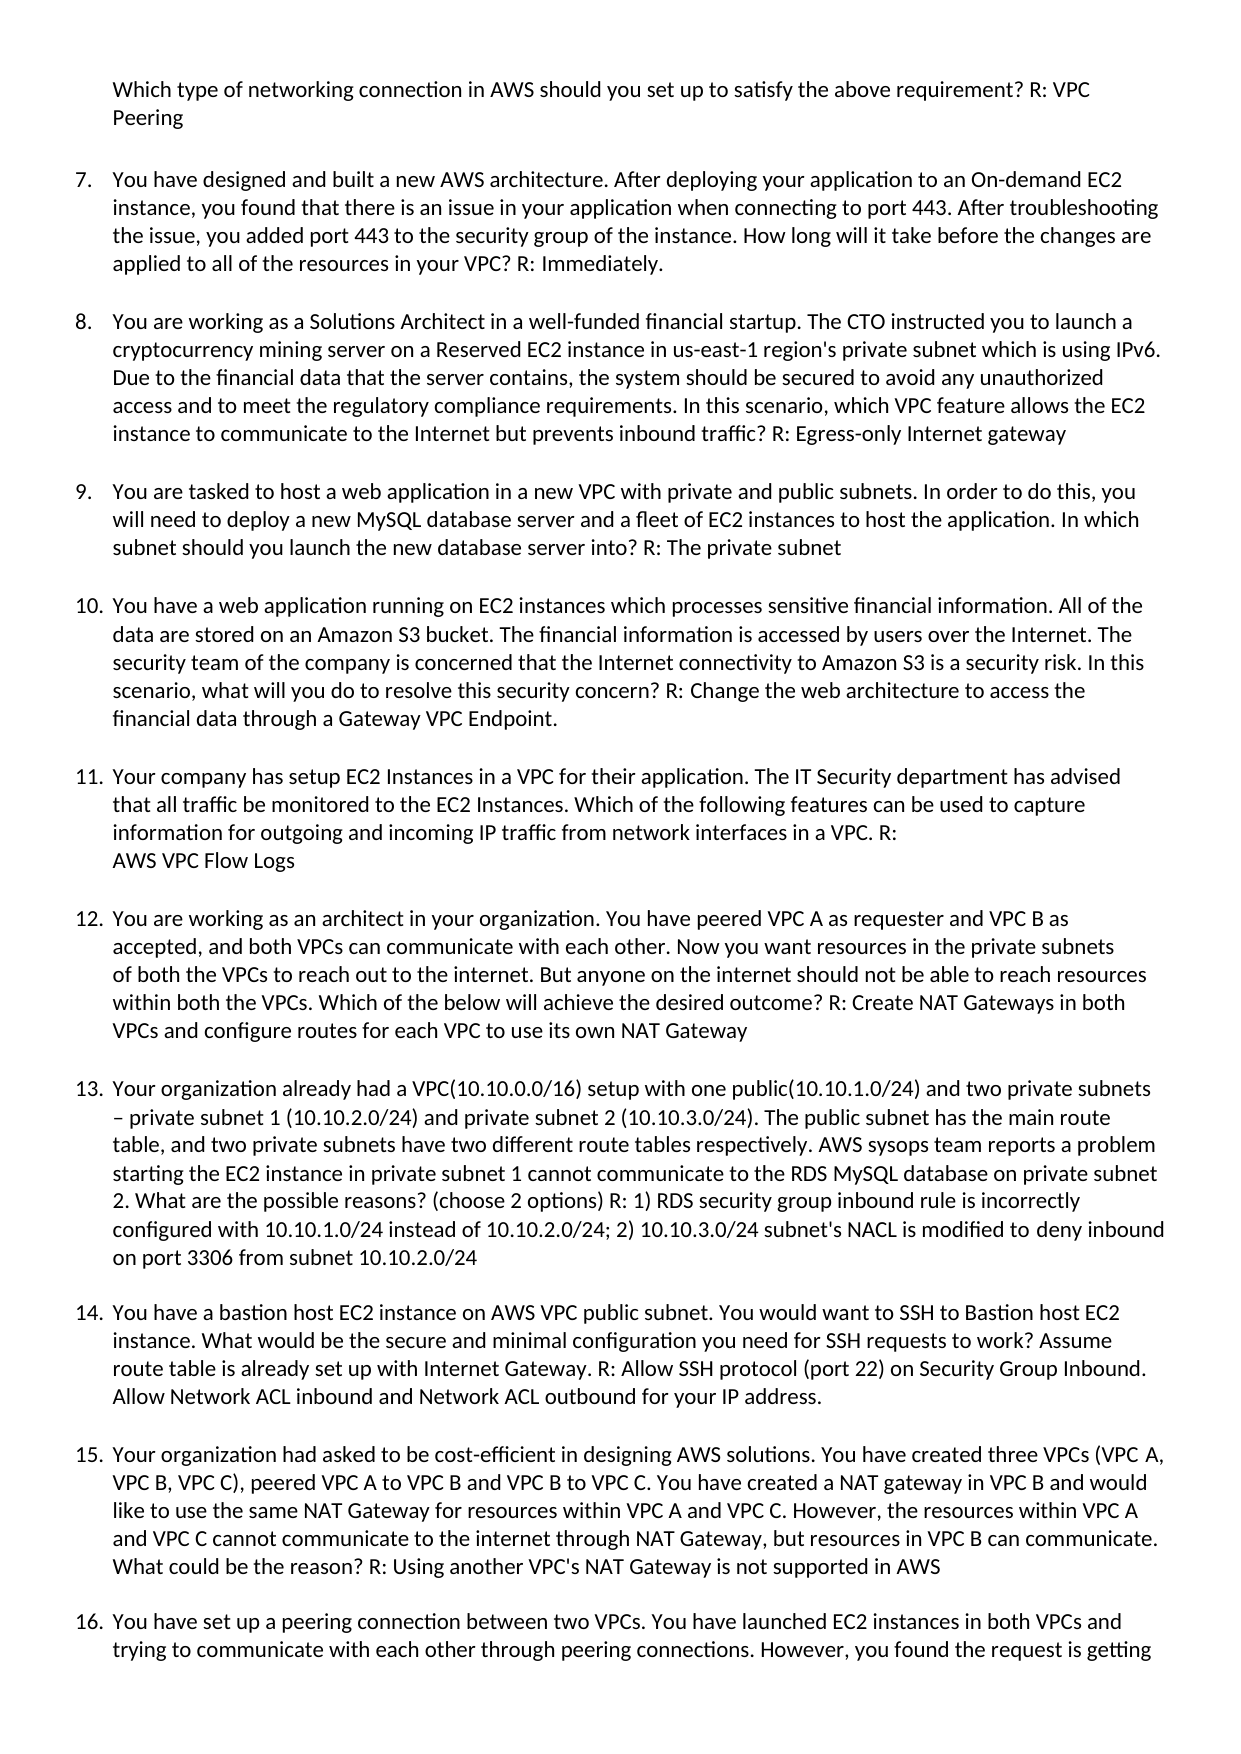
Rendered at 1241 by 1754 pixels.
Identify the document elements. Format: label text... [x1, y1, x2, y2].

list You are tasked to host a web application in a new VPC with private and public subnets. In order to do this, you will need to deploy a new MySQL database server and a fleet of EC2 instances to host the application. In which subnet should you launch the new database server into? R: The private subnet [75, 477, 1165, 561]
list You have a web application running on EC2 instances which processes sensitive financial information. All of the data are stored on an Amazon S3 bucket. The financial information is accessed by users over the Internet. The security team of the company is concerned that the Internet connectivity to Amazon S3 is a security risk. In this scenario, what will you do to resolve this security concern? R: ​Change the web architecture to access the financial data through a Gateway VPC Endpoint. [75, 592, 1165, 732]
list Your organization had asked to be cost-efficient in designing AWS solutions. You have created three VPCs (VPC A, VPC B, VPC C), peered VPC A to VPC B and VPC B to VPC C. You have created a NAT gateway in VPC B and would like to use the same NAT Gateway for resources within VPC A and VPC C. However, the resources within VPC A and VPC C cannot communicate to the internet through NAT Gateway, but resources in VPC B can communicate. What could be the reason? R: Using another VPC's NAT Gateway is not supported in AWS [75, 1440, 1165, 1580]
list You are working as an architect in your organization. You have peered VPC A as requester and VPC B as accepted, and both VPCs can communicate with each other. Now you want resources in the private subnets of both the VPCs to reach out to the internet. But anyone on the internet should not be able to reach resources within both the VPCs. Which of the below will achieve the desired outcome? R: Create NAT Gateways in both VPCs and configure routes for each VPC to use its own NAT Gateway [75, 904, 1165, 1044]
list You have designed and built a new AWS architecture. After deploying your application to an On-demand EC2 instance, you found that there is an issue in your application when connecting to port 443. After troubleshooting the issue, you added port 443 to the security group of the instance. How long will it take before the changes are applied to all of the resources in your VPC? R: ​Immediately. [75, 165, 1165, 277]
list Your organization already had a VPC(10.10.0.0/16) setup with one public(10.10.1.0/24) and two private subnets – private subnet 1 (10.10.2.0/24) and private subnet 2 (10.10.3.0/24). The public subnet has the main route table, and two private subnets have two different route tables respectively. AWS sysops team reports a problem starting the EC2 instance in private subnet 1 cannot communicate to the RDS MySQL database on private subnet 2. What are the possible reasons? (choose 2 options) R: 1) RDS security group inbound rule is incorrectly configured with 10.10.1.0/24 instead of 10.10.2.0/24; 2) 10.10.3.0/24 subnet's NACL is modified to deny inbound on port 3306 from subnet 10.10.2.0/24 [75, 1074, 1165, 1271]
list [75, 75, 1165, 131]
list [75, 1607, 1165, 1663]
list Your company has setup EC2 Instances in a VPC for their application. The IT Security department has advised that all traffic be monitored to the EC2 Instances. Which of the following features can be used to capture information for outgoing and incoming IP traffic from network interfaces in a VPC. R: AWS VPC Flow Logs [75, 762, 1165, 874]
list You are working as a Solutions Architect in a well-funded financial startup. The CTO instructed you to launch a cryptocurrency mining server on a Reserved EC2 instance in us-east-1 region's private subnet which is using IPv6. Due to the financial data that the server contains, the system should be secured to avoid any unauthorized access and to meet the regulatory compliance requirements. In this scenario, which VPC feature allows the EC2 instance to communicate to the Internet but prevents inbound traffic? R: Egress-only Internet gateway [75, 307, 1165, 447]
list You have a bastion host EC2 instance on AWS VPC public subnet. You would want to SSH to Bastion host EC2 instance. What would be the secure and minimal configuration you need for SSH requests to work? Assume route table is already set up with Internet Gateway. R: Allow SSH protocol (port 22) on Security Group Inbound. Allow Network ACL inbound and Network ACL outbound for your IP address. [75, 1298, 1165, 1410]
